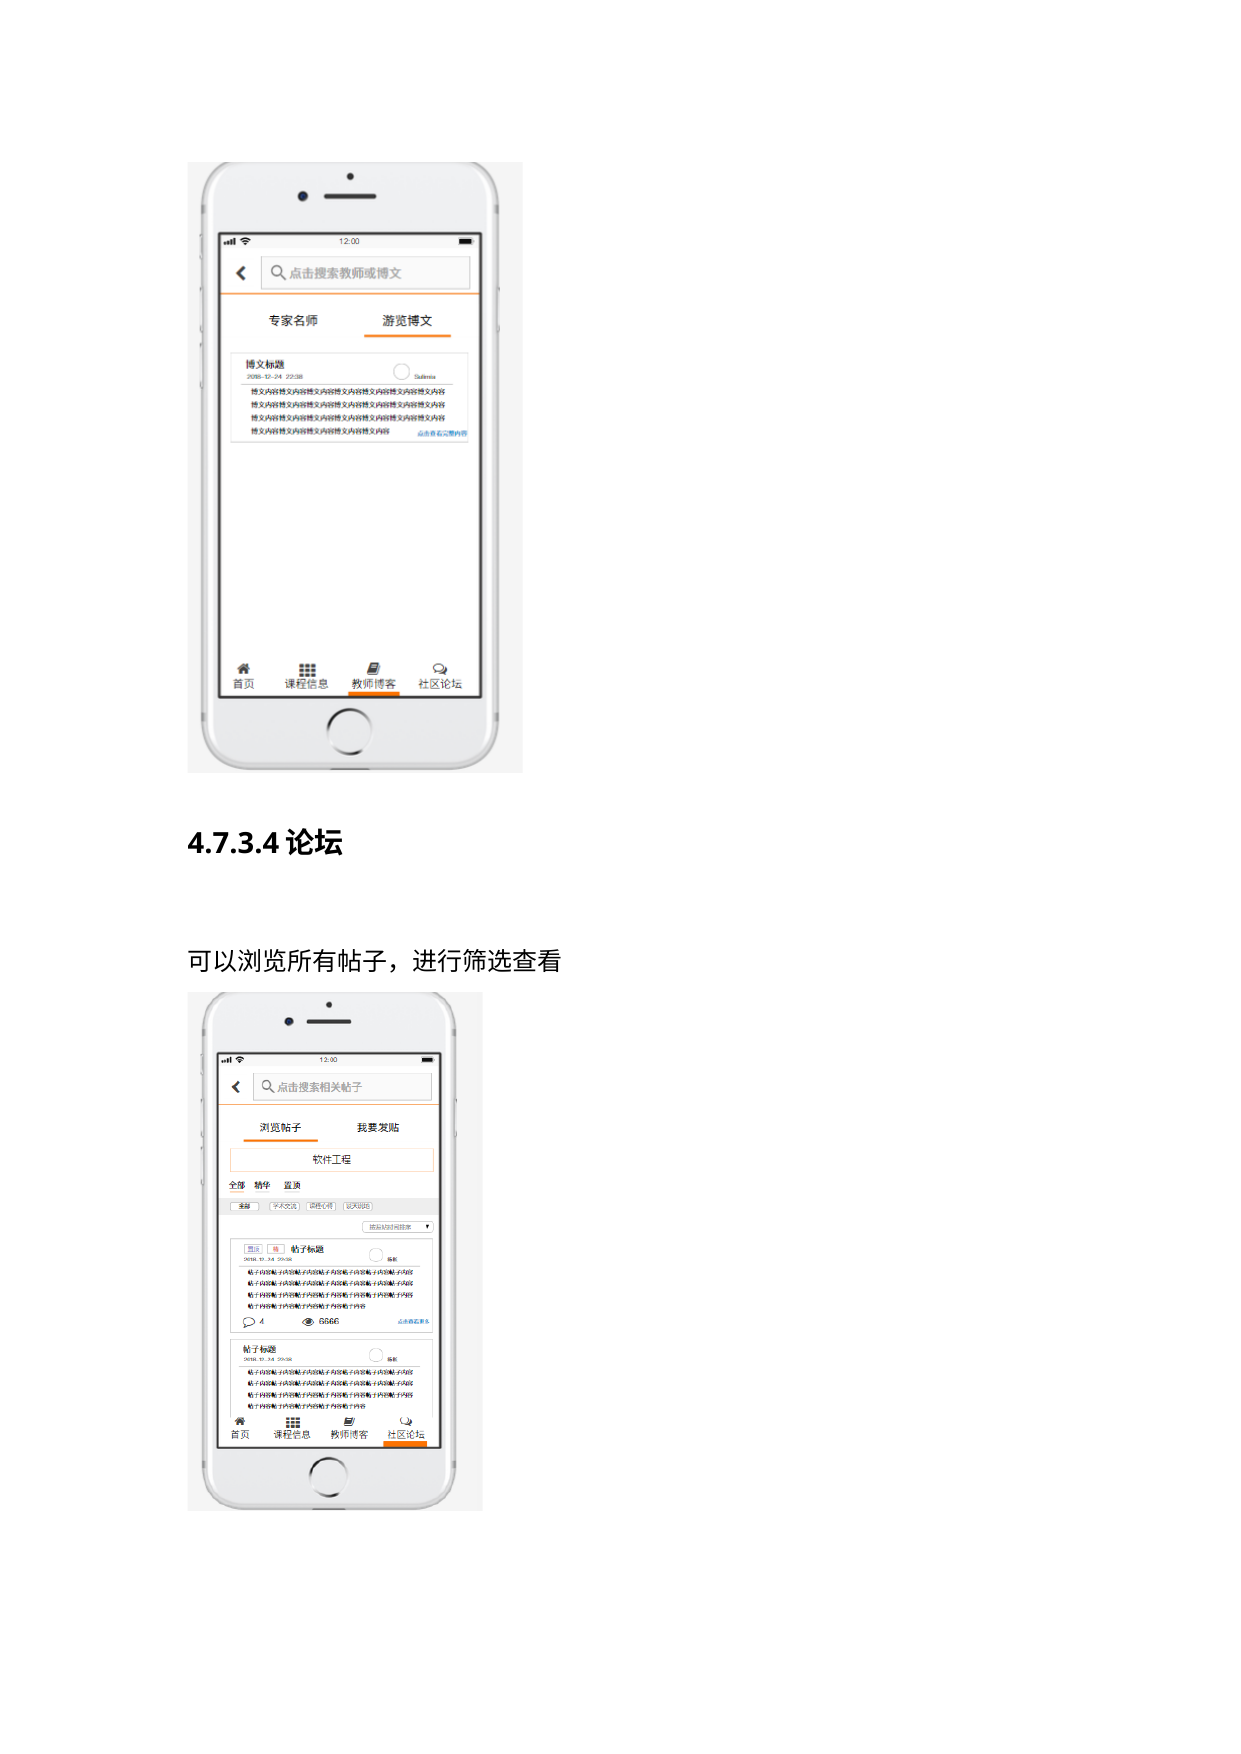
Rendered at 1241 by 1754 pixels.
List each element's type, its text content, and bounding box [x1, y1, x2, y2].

subtitle 4.7.3.4论坛 [187, 809, 1053, 874]
picture [187, 162, 523, 773]
text 可以浏览所有帖子，进行筛选查看 [187, 927, 1053, 992]
picture [187, 992, 483, 1511]
